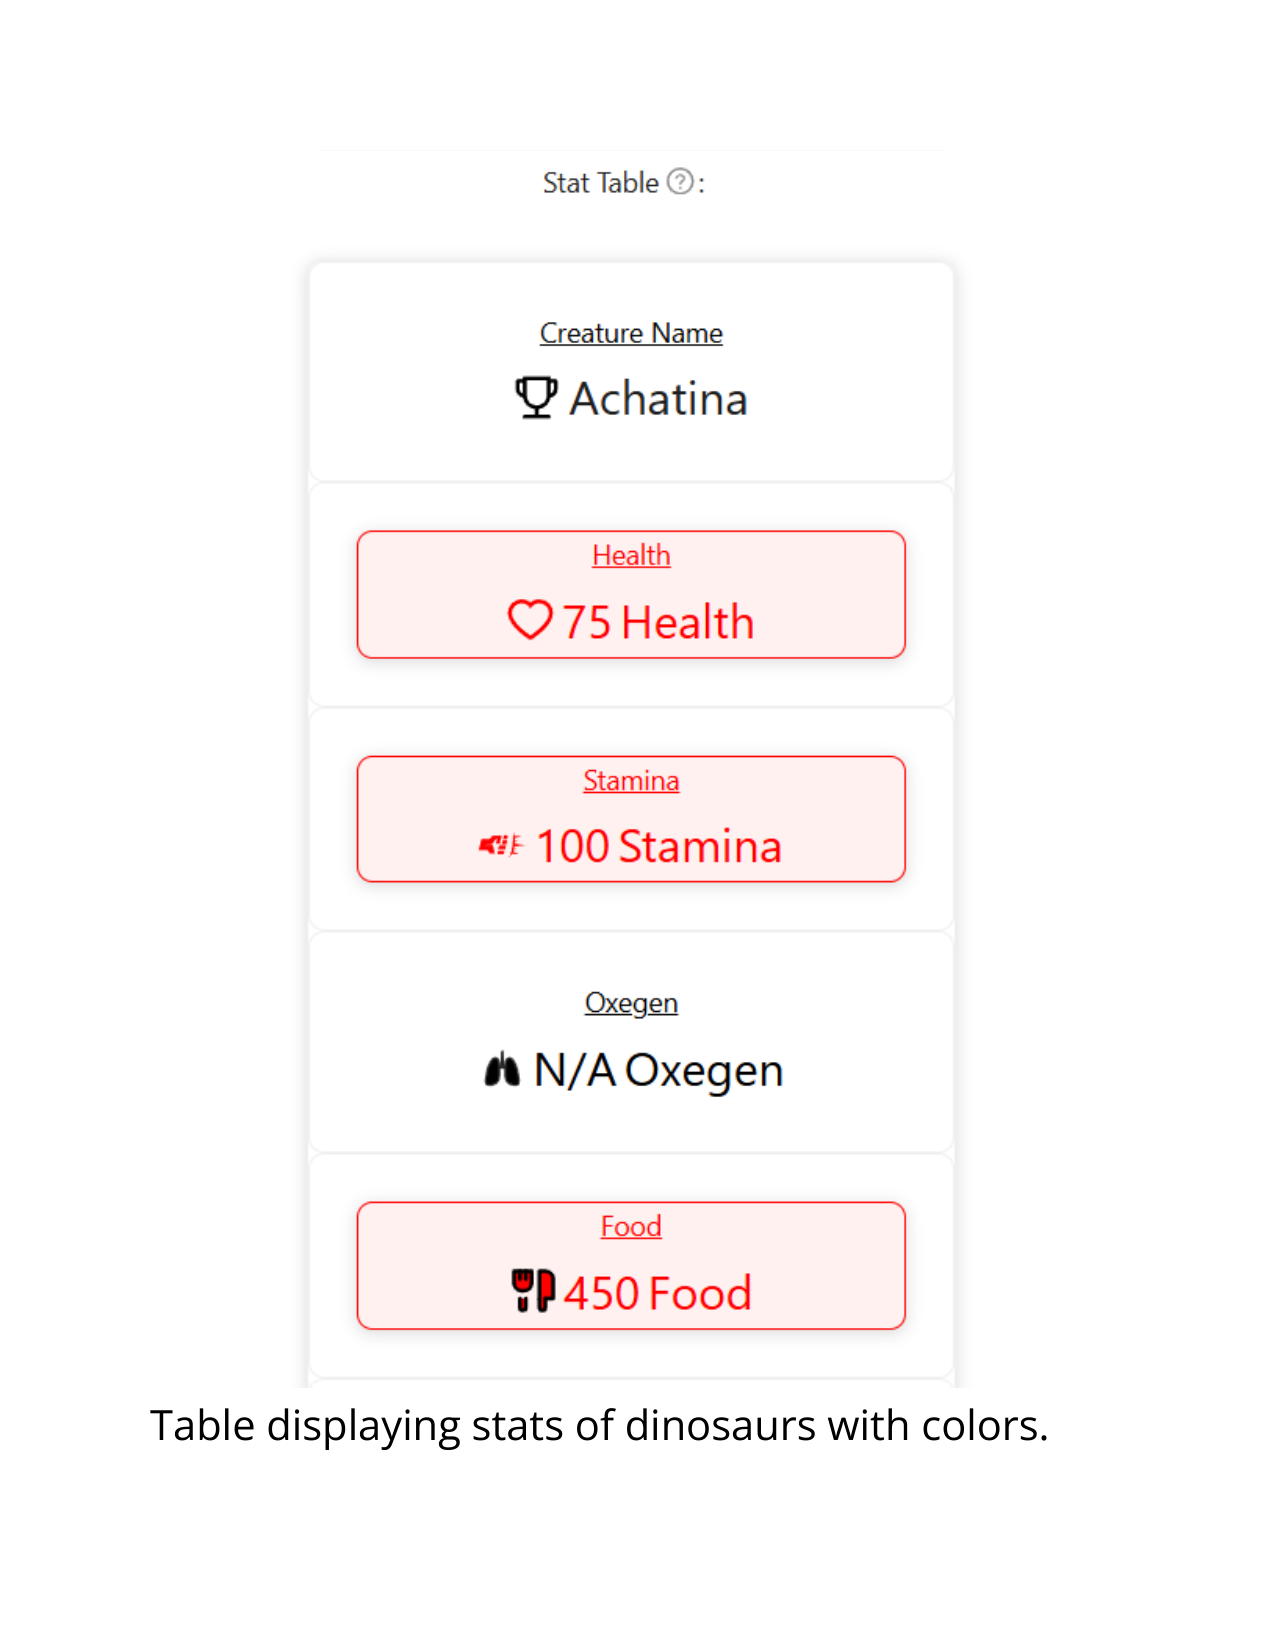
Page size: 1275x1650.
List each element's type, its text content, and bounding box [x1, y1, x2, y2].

text Table displaying stats of dinosaurs with colors. [150, 1396, 1125, 1453]
picture [160, 150, 1083, 1388]
